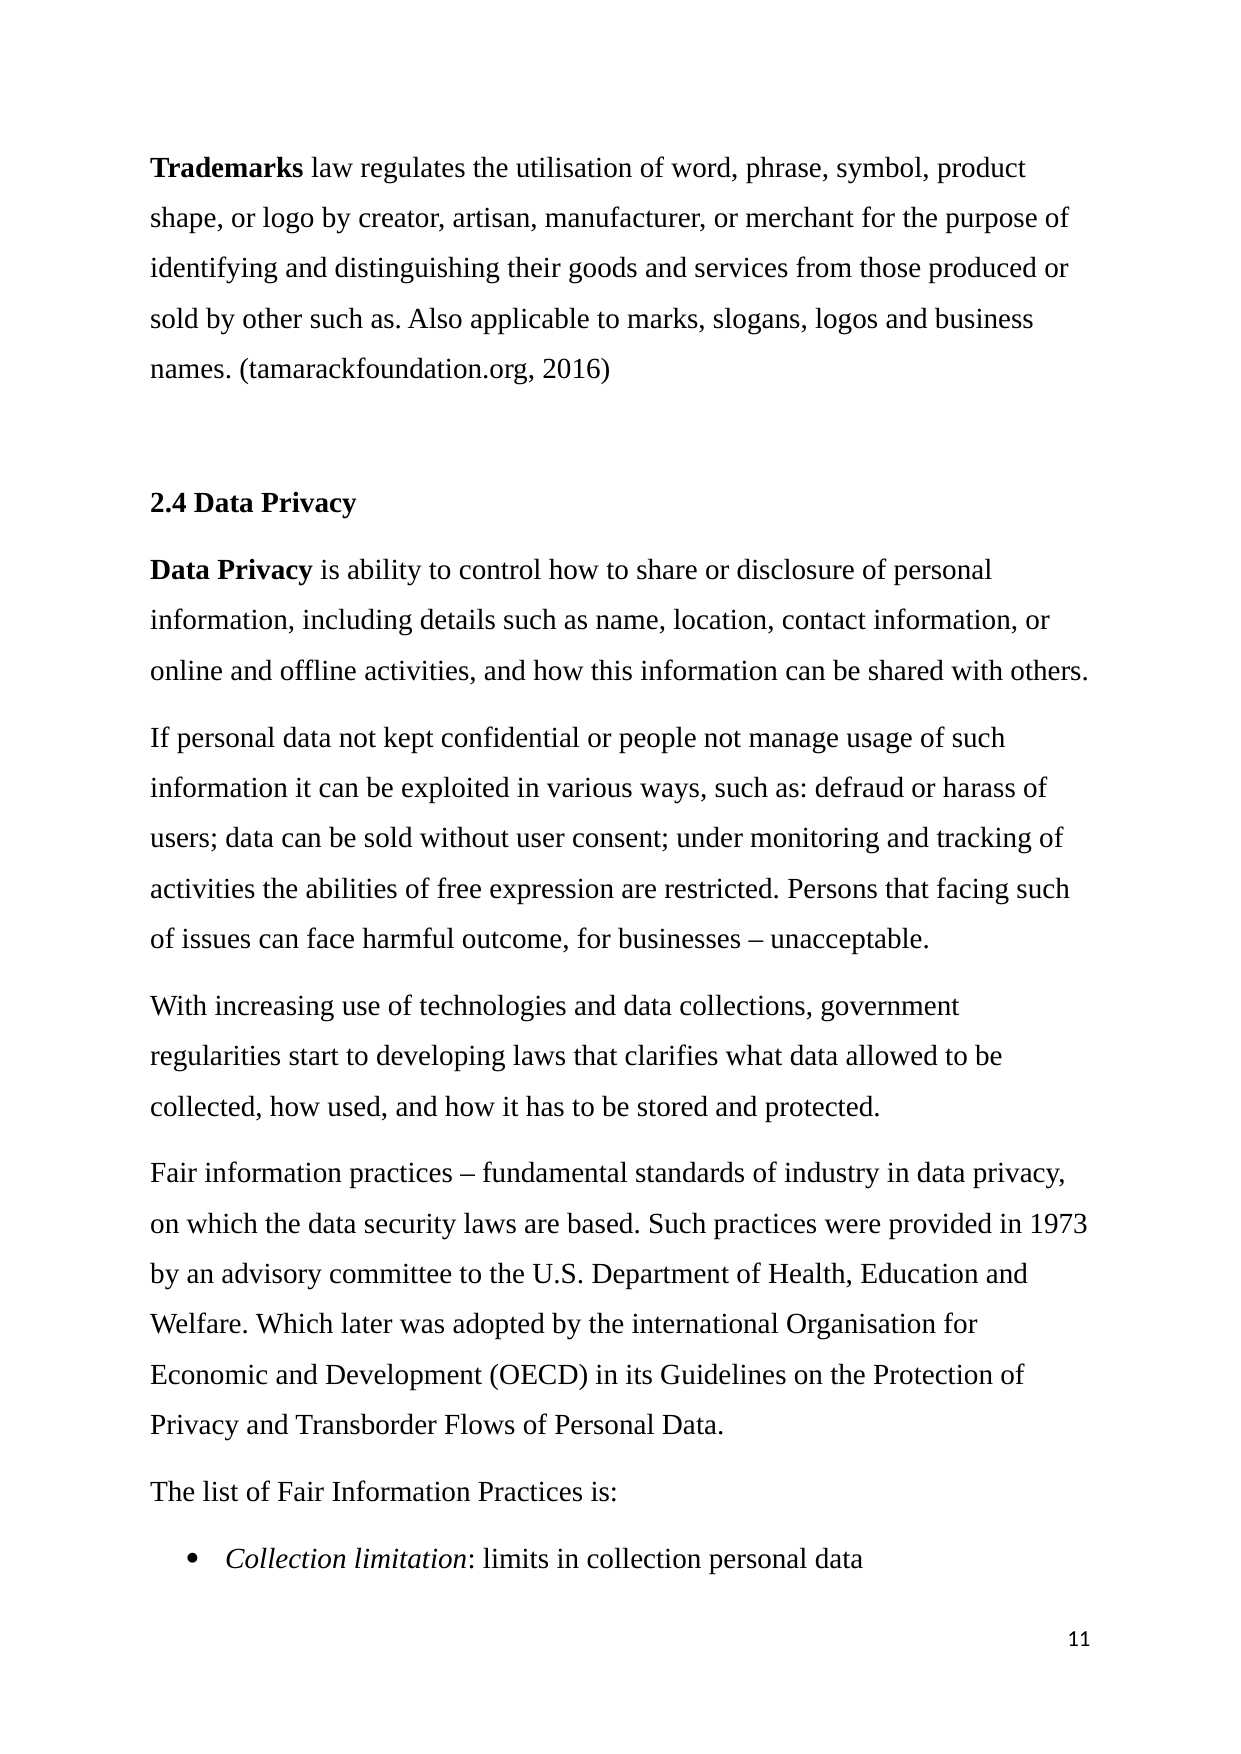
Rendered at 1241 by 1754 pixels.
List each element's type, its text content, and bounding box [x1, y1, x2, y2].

text With increasing use of technologies and data collections, government regularities start to developing laws that clarifies what data allowed to be collected, how used, and how it has to be stored and protected. [150, 988, 1090, 1122]
text Data Privacy is ability to control how to share or disclosure of personal information, including details such as name, location, contact information, or online and offline activities, and how this information can be shared with others. [150, 552, 1090, 686]
text The list of Fair Information Practices is: [150, 1474, 1090, 1508]
text Trademarks law regulates the utilisation of word, phrase, symbol, product shape, or logo by creator, artisan, manufacturer, or merchant for the purpose of identifying and distinguishing their goods and services from those produced or sold by other such as. Also applicable to marks, slogans, logos and business names. (tamarackfoundation.org, 2016) [150, 150, 1090, 385]
list Collection limitation: limits in collection personal data [187, 1541, 1090, 1575]
text If personal data not kept confidential or people not manage usage of such information it can be exploited in various ways, such as: defraud or harass of users; data can be sold without user consent; under monitoring and tracking of activities the abilities of free expression are restricted. Persons that facing such of issues can face harmful outcome, for businesses – unacceptable. [150, 720, 1090, 954]
text Fair information practices – fundamental standards of industry in data privacy, on which the data security laws are based. Such practices were provided in 1973 by an advisory committee to the U.S. Department of Health, Education and Welfare. Which later was adopted by the international Organisation for Economic and Development (OECD) in its Guidelines on the Protection of Privacy and Transborder Flows of Personal Data. [150, 1156, 1090, 1441]
text 2.4 Data Privacy [150, 485, 1090, 519]
